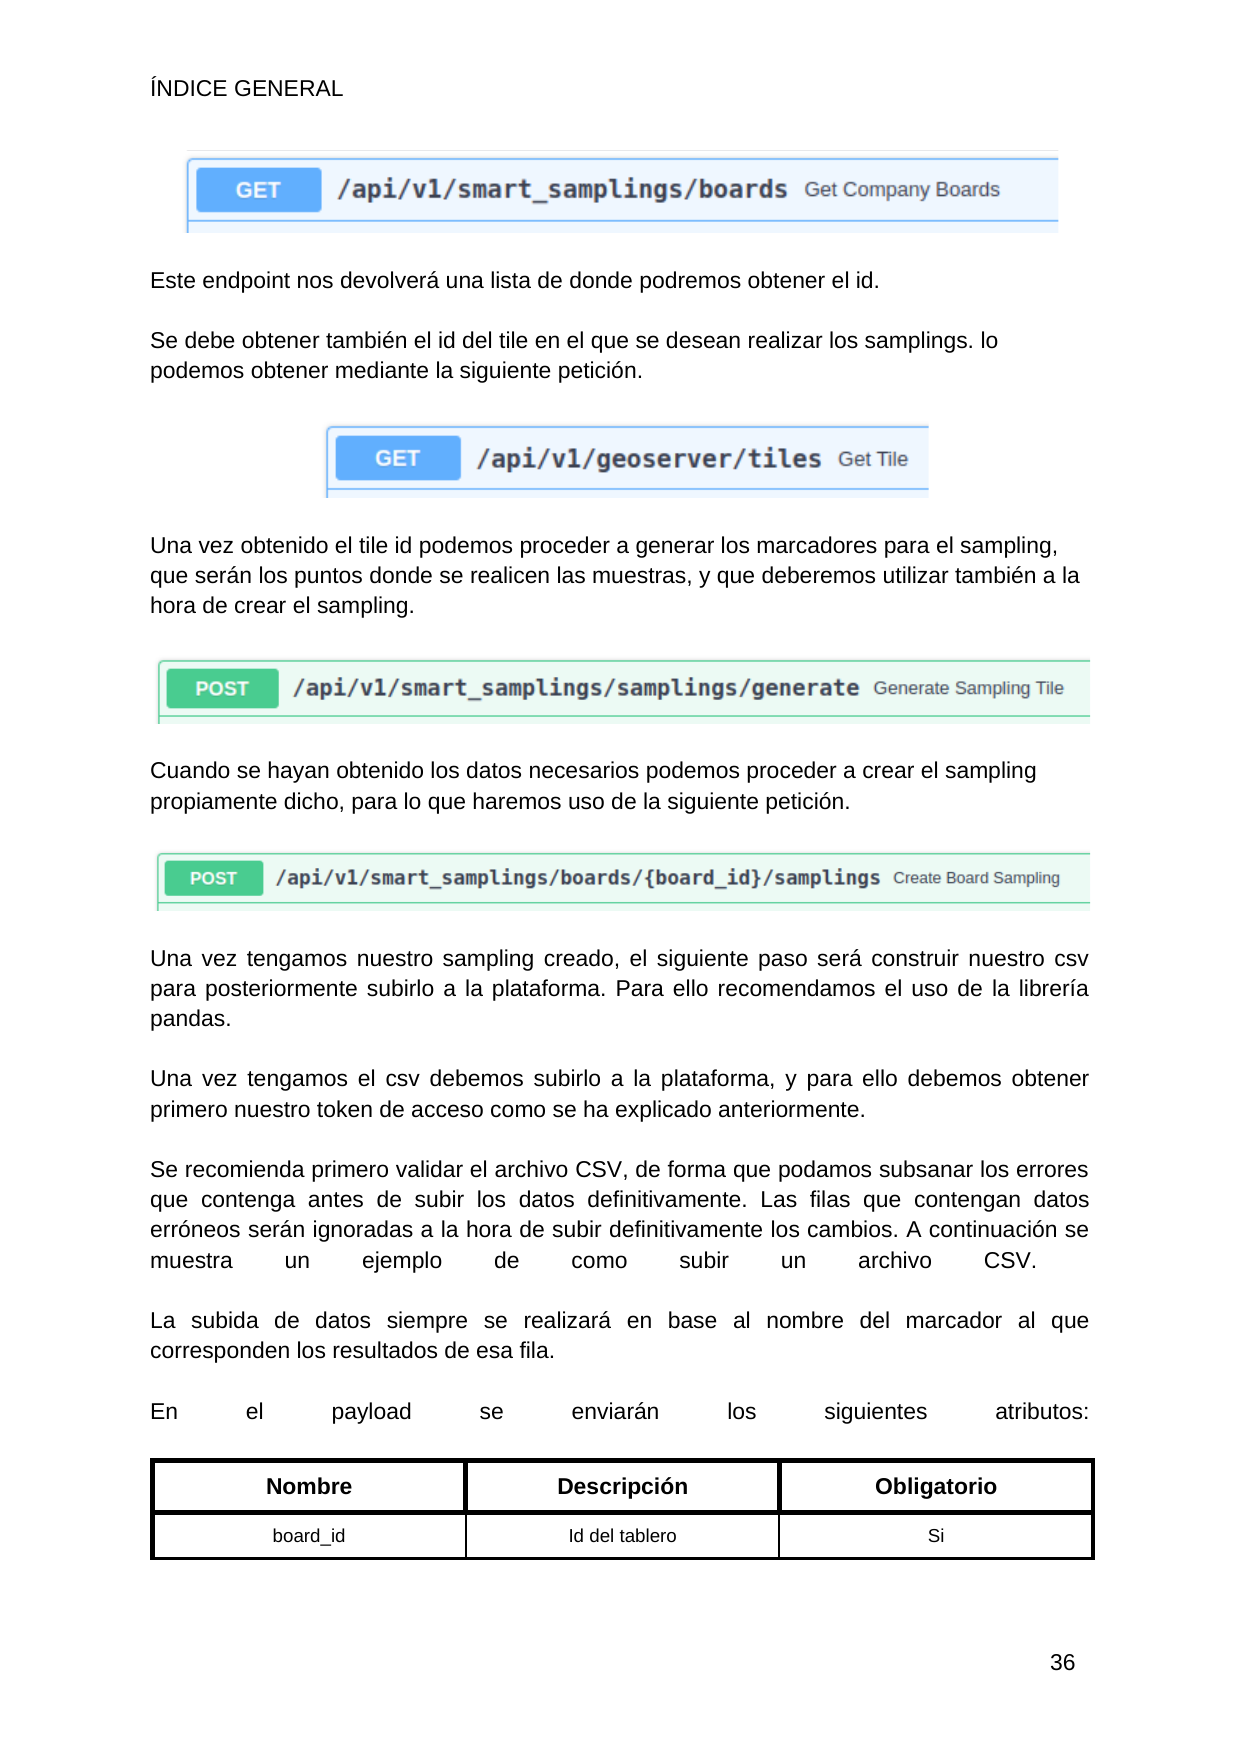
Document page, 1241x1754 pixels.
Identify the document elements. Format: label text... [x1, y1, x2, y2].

table_header Descripción [468, 1463, 777, 1510]
text En el payload se enviarán los siguientes atributos: [150, 1398, 1090, 1454]
text Una vez tengamos nuestro sampling creado, el siguiente paso será construir nuestro csv para posteriormente subirlo a la plataforma. Para ello recomendamos el uso de la librería pandas. [150, 944, 1090, 1031]
table_header Obligatorio [782, 1463, 1091, 1510]
picture [311, 417, 929, 498]
text Este endpoint nos devolverá una lista de donde podremos obtener el id. [150, 267, 1090, 293]
picture [181, 150, 1059, 233]
text Se debe obtener también el id del tile en el que se desean realizar los samplings. lo podemos obtener mediante la siguiente petición. [150, 327, 1090, 384]
picture [150, 848, 1091, 911]
table_cell Si [780, 1515, 1091, 1557]
text Una vez obtenido el tile id podemos proceder a generar los marcadores para el sampling, que serán los puntos donde se realicen las muestras, y que deberemos utilizar también a la hora de crear el sampling. [150, 532, 1090, 618]
table_cell Id del tablero [467, 1515, 778, 1557]
text Se recomienda primero validar el archivo CSV, de forma que podamos subsanar los errores que contenga antes de subir los datos definitivamente. Las filas que contengan datos erróneos serán ignoradas a la hora de subir definitivamente los cambios. A continuación se muestra un ejemplo de como subir un archivo CSV. [150, 1156, 1090, 1303]
text Cuando se hayan obtenido los datos necesarios podemos proceder a crear el sampling propiamente dicho, para lo que haremos uso de la siguiente petición. [150, 757, 1090, 814]
table_header Nombre [155, 1463, 463, 1510]
table_cell board_id [155, 1515, 465, 1557]
picture [150, 652, 1091, 724]
text Una vez tengamos el csv debemos subirlo a la plataforma, y para ello debemos obtener primero nuestro token de acceso como se ha explicado anteriormente. [150, 1065, 1090, 1122]
text La subida de datos siempre se realizará en base al nombre del marcador al que corresponden los resultados de esa fila. [150, 1307, 1090, 1364]
